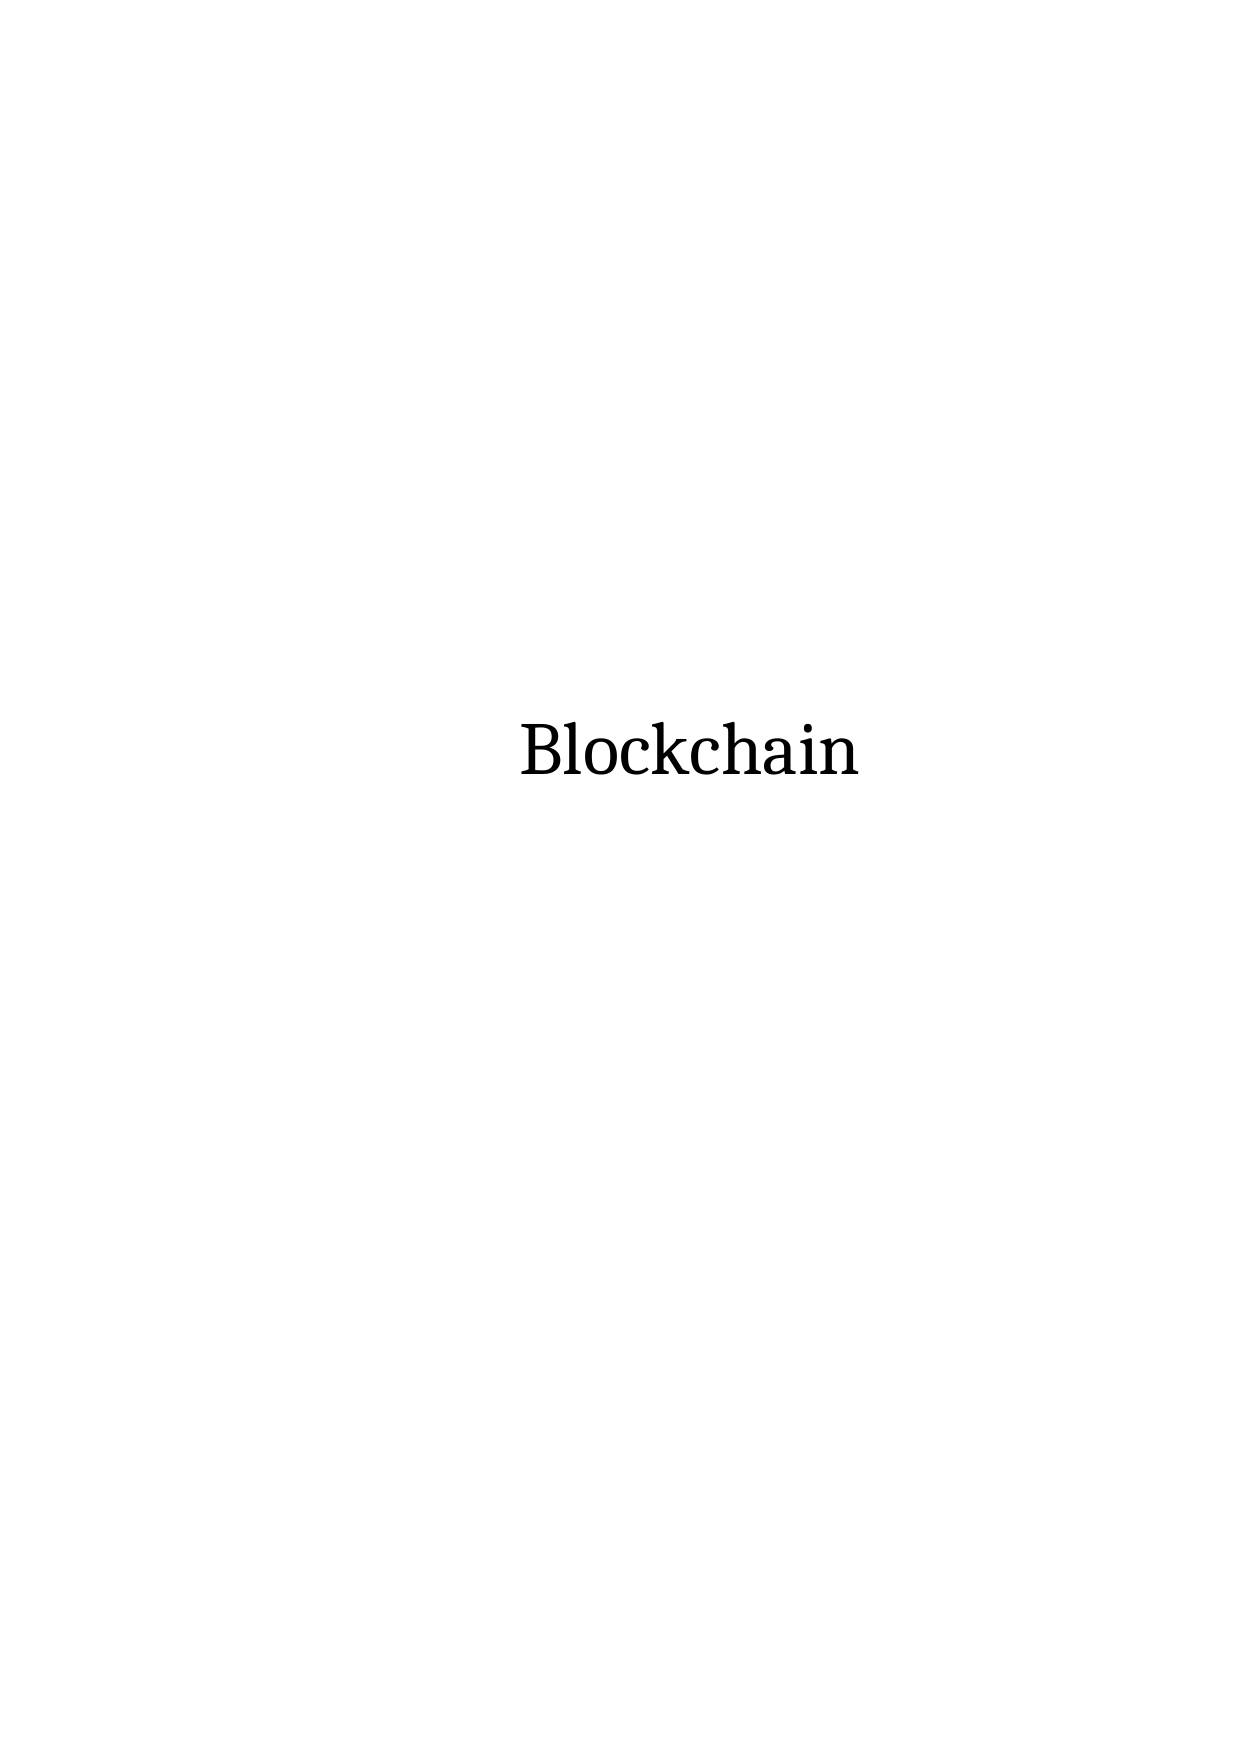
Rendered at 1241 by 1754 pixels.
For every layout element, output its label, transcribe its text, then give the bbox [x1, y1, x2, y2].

text Blockchain [139, 707, 1240, 793]
